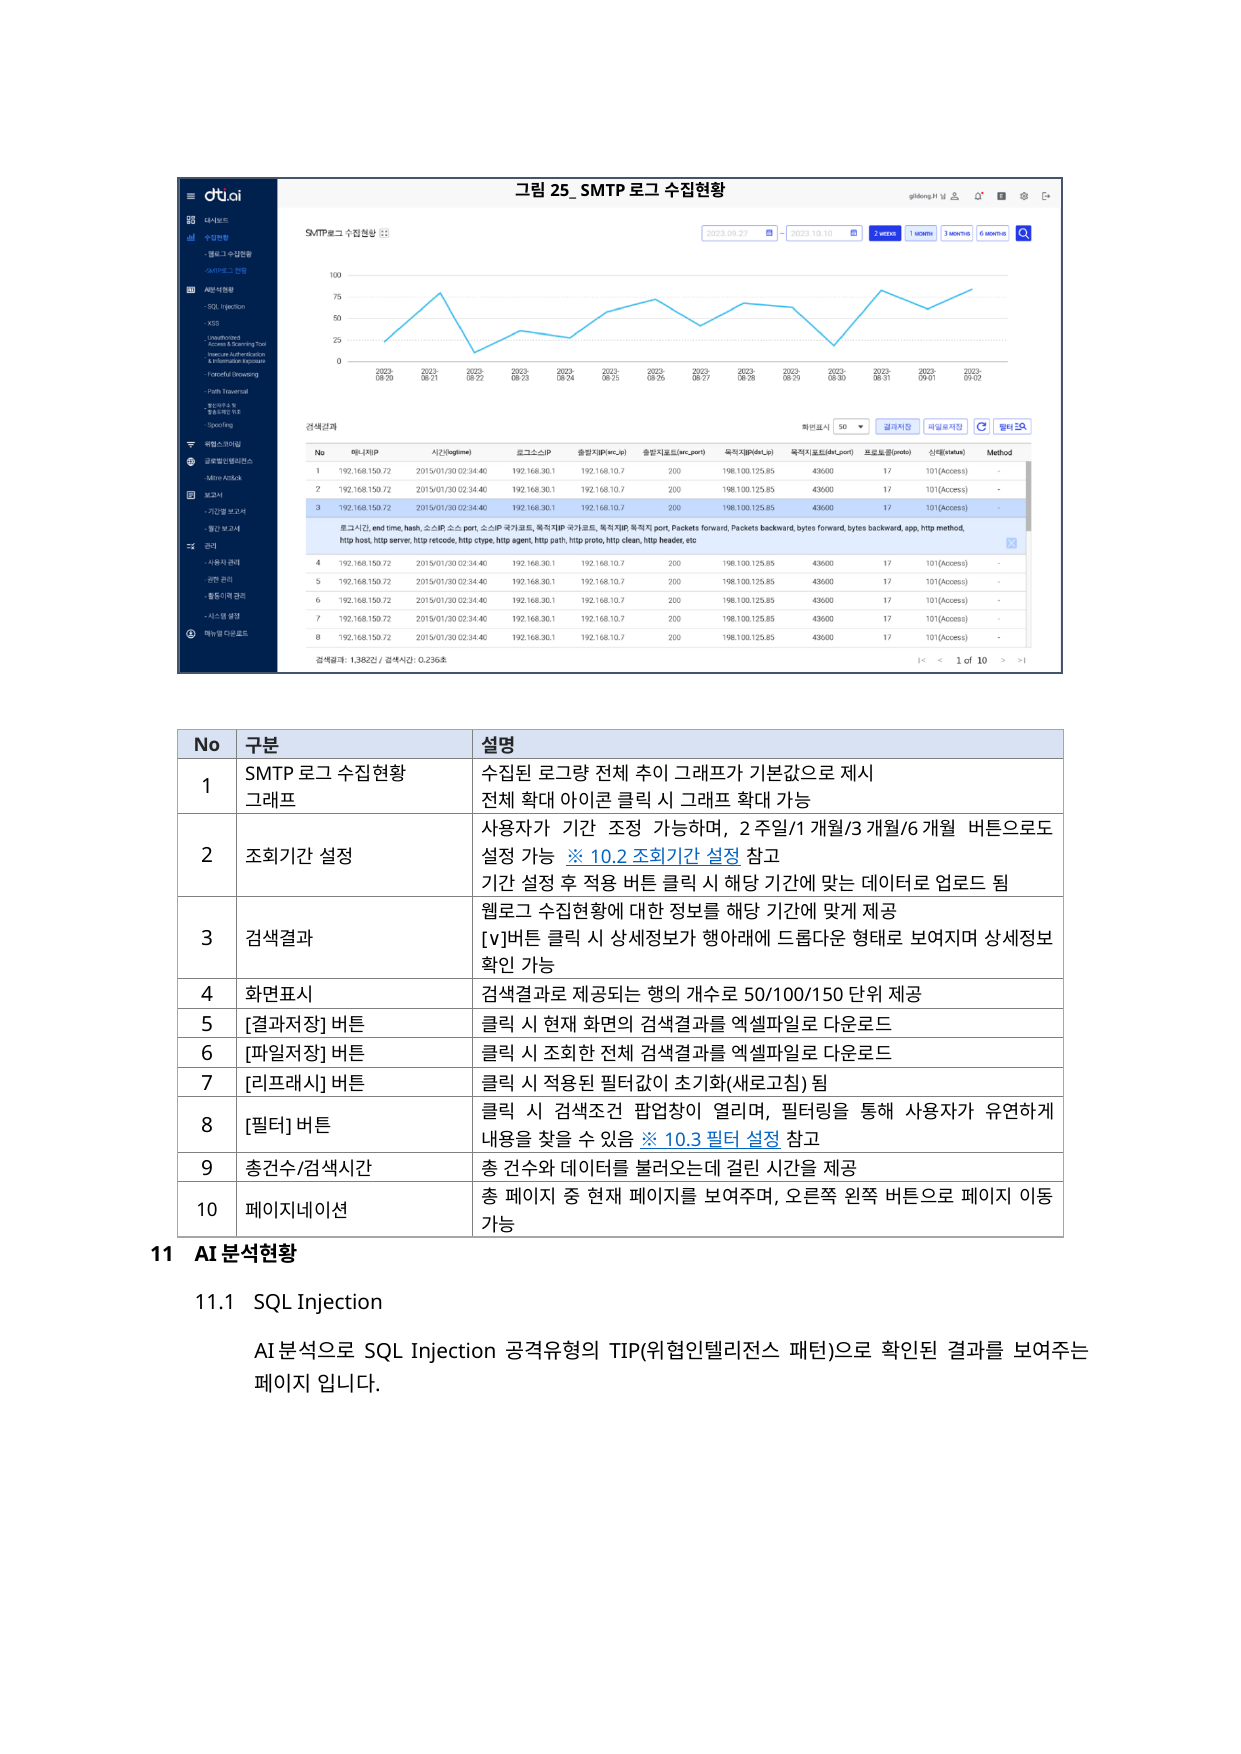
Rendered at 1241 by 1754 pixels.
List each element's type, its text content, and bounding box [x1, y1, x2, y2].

table_cell 총 건수와 데이터를 불러오는데 걸린 시간을 제공 [473, 1153, 1063, 1181]
table_cell 7 [178, 1068, 236, 1096]
table_header 설명 [473, 730, 1063, 758]
table_cell 총 페이지 중 현재 페이지를 보여주며, 오른쪽 왼쪽 버튼으로 페이지 이동 가능 [473, 1182, 1063, 1236]
table_cell 클릭 시 조회한 전체 검색결과를 엑셀파일로 다운로드 [473, 1038, 1063, 1067]
table_cell 6 [178, 1038, 236, 1067]
text AI분석으로 SQL Injection 공격유형의 TIP(위협인텔리전스 패턴)으로 확인된 결과를 보여주는 페이지 입니다. [254, 1334, 1090, 1397]
table_cell 사용자가 기간 조정 가능하며, 2주일/1개월/3개월/6개월 버튼으로도 설정 가능 ※ 10.2 조회기간 설정 참고 기간 설정 후 적용 버튼 클릭 시 해당 기간에 맞는 데이터로 업로드 됨 [473, 814, 1063, 896]
subtitle SQL Injection [194, 1287, 1090, 1315]
table_cell 클릭 시 검색조건 팝업창이 열리며, 필터링을 통해 사용자가 유연하게 내용을 찾을 수 있음 ※ 10.3 필터 설정 참고 [473, 1097, 1063, 1152]
table_cell 5 [178, 1009, 236, 1037]
picture [179, 179, 1061, 672]
table_cell 1 [178, 759, 236, 813]
table_cell 총건수/검색시간 [237, 1153, 472, 1181]
table_cell 9 [178, 1153, 236, 1181]
table_cell 웹로그 수집현황에 대한 정보를 해당 기간에 맞게 제공 [∨]버튼 클릭 시 상세정보가 행아래에 드롭다운 형태로 보여지며 상세정보 확인 가능 [473, 897, 1063, 978]
table_cell 수집된 로그량 전체 추이 그래프가 기본값으로 제시 전체 확대 아이콘 클릭 시 그래프 확대 가능 [473, 759, 1063, 813]
table_cell [결과저장] 버튼 [237, 1009, 472, 1037]
table_cell 클릭 시 현재 화면의 검색결과를 엑셀파일로 다운로드 [473, 1009, 1063, 1037]
table_cell 3 [178, 897, 236, 978]
table_cell 8 [178, 1097, 236, 1152]
table_cell 화면표시 [237, 979, 472, 1008]
table_header No [178, 730, 236, 758]
table_cell 조회기간 설정 [237, 814, 472, 896]
table_cell 10 [178, 1182, 236, 1236]
table_cell 4 [178, 979, 236, 1008]
table_cell [파일저장] 버튼 [237, 1038, 472, 1067]
table_cell 검색결과로 제공되는 행의 개수로 50/100/150 단위 제공 [473, 979, 1063, 1008]
table_cell 페이지네이션 [237, 1182, 472, 1236]
table_cell 클릭 시 적용된 필터값이 초기화(새로고침) 됨 [473, 1068, 1063, 1096]
subtitle AI분석현황 [150, 1237, 1090, 1268]
table_cell 검색결과 [237, 897, 472, 978]
table_cell [필터] 버튼 [237, 1097, 472, 1152]
table_cell [리프래시] 버튼 [237, 1068, 472, 1096]
table_header 구분 [237, 730, 472, 758]
table_cell SMTP로그 수집현황 그래프 [237, 759, 472, 813]
table_cell 2 [178, 814, 236, 896]
